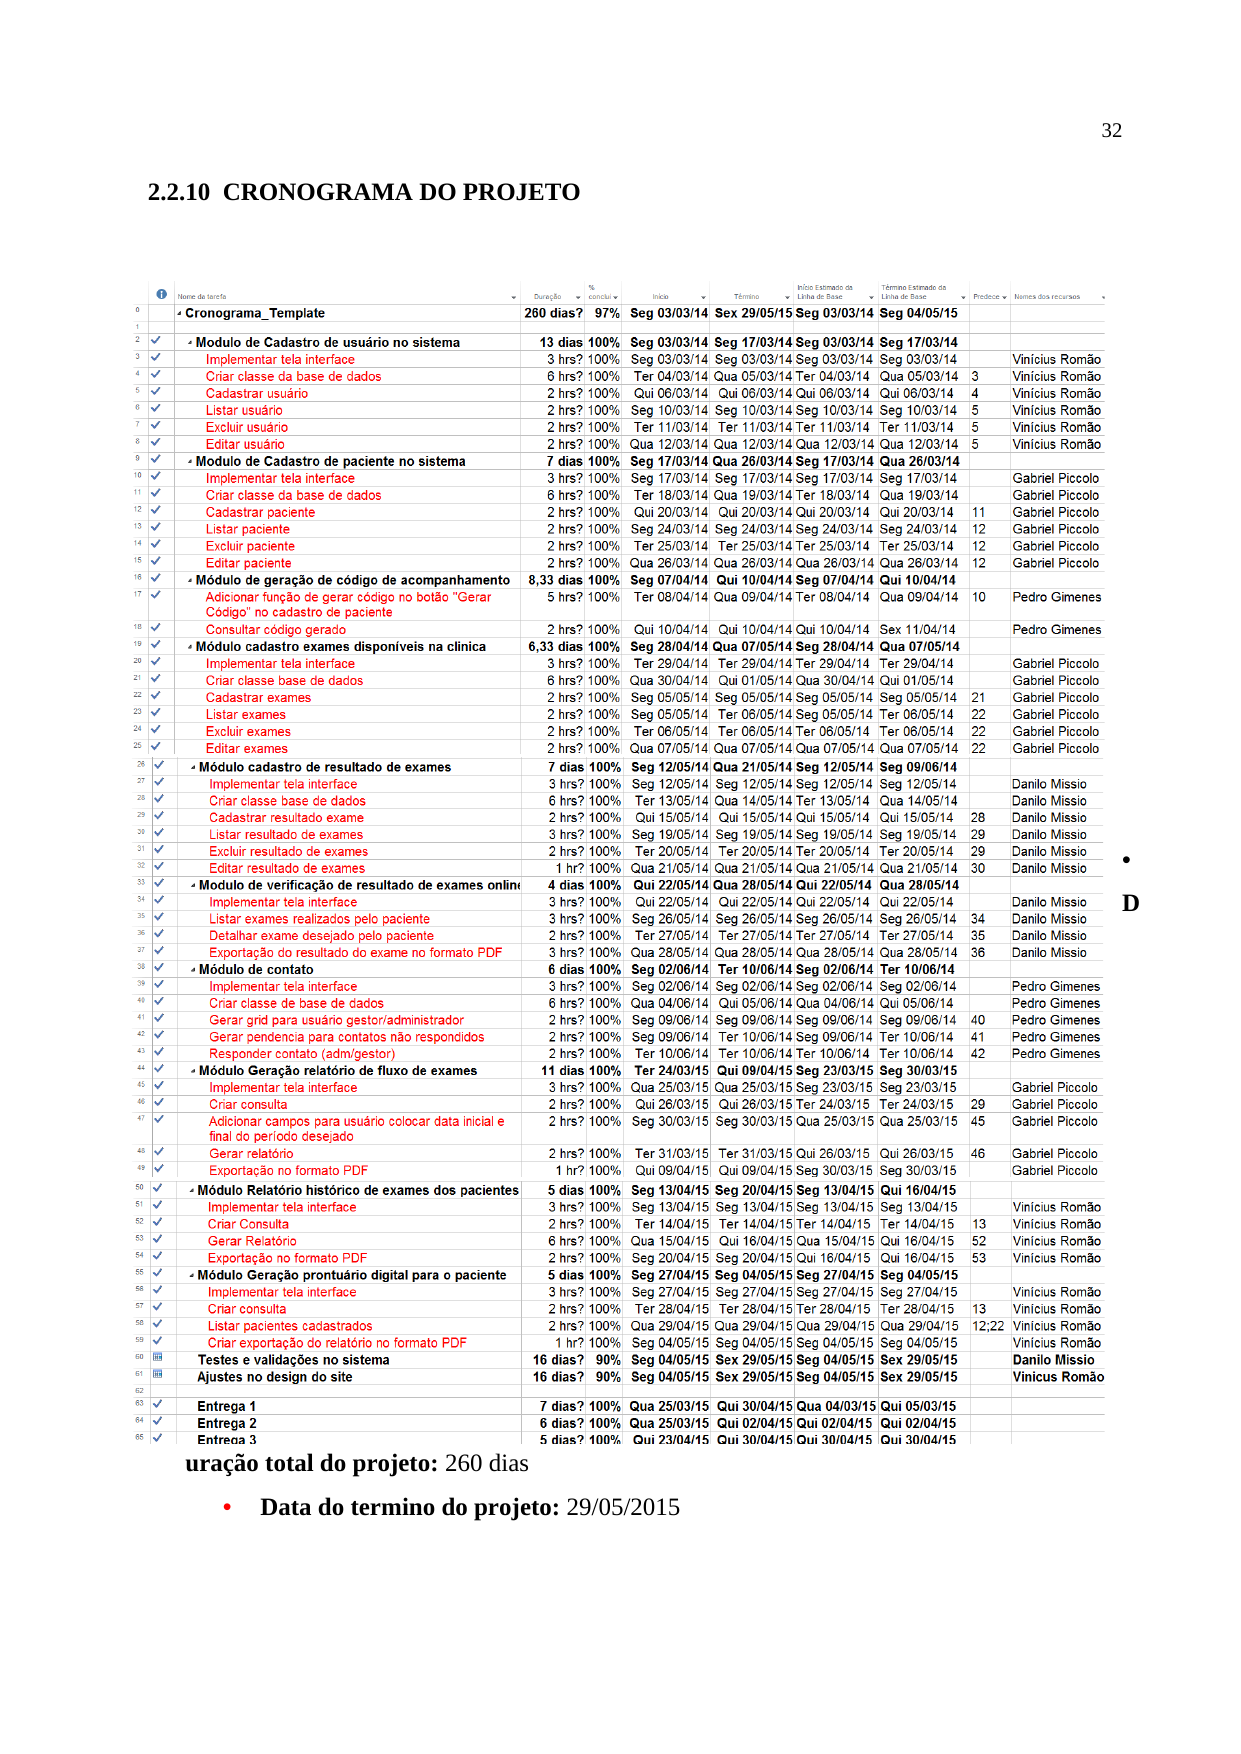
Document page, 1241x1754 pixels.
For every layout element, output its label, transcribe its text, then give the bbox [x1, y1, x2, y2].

list Data do termino do projeto: 29/05/2015 [223, 1492, 1122, 1520]
picture [132, 1181, 1104, 1444]
picture [131, 757, 1102, 1176]
subtitle CRONOGRAMA DO PROJETO [148, 177, 1122, 206]
picture [132, 281, 1104, 753]
